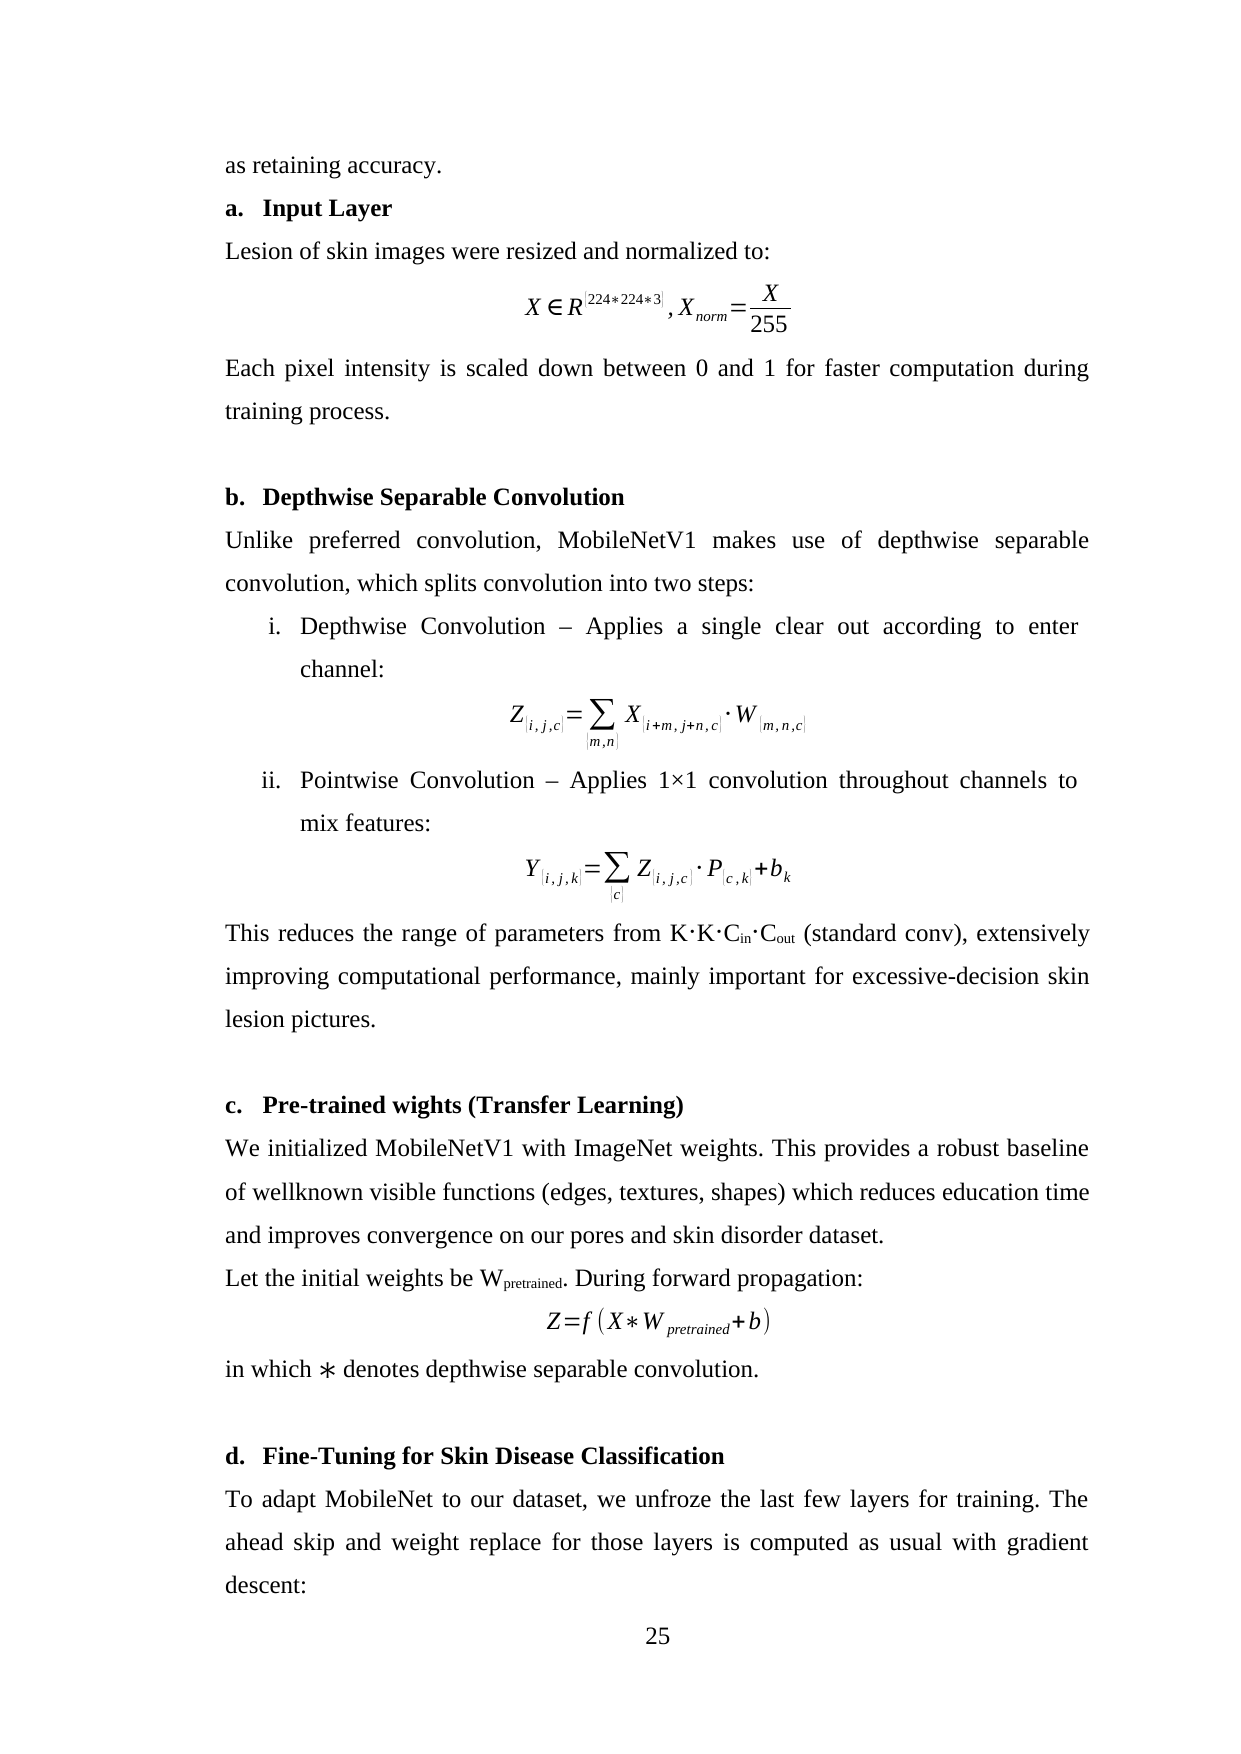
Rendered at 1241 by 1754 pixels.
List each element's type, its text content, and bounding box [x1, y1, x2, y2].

text To adapt MobileNet to our dataset, we unfroze the last few layers for training. The ahead skip and weight replace for those layers is computed as usual with gradient descent: [225, 1484, 1090, 1599]
text Unlike preferred convolution, MobileNetV1 makes use of depthwise separable convolution, which splits convolution into two steps: [225, 525, 1090, 597]
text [225, 150, 1090, 179]
text This reduces the range of parameters from KKCinCout (standard conv), extensively improving computational performance, mainly important for excessive-decision skin lesion pictures. [225, 918, 1090, 1033]
text We initialized MobileNetV1 with ImageNet weights. This provides a robust baseline of wellknown visible functions (edges, textures, shapes) which reduces education time and improves convergence on our pores and skin disorder dataset. [225, 1133, 1090, 1248]
list Pointwise Convolution – Applies 1×1 convolution throughout channels to mix features: [281, 765, 1079, 837]
list Input Layer [225, 193, 1079, 222]
list Pre-trained wights (Transfer Learning) [225, 1090, 1079, 1119]
list Depthwise Separable Convolution [225, 482, 1079, 511]
text in which ∗ denotes depthwise separable convolution. [225, 1352, 1090, 1383]
text Each pixel intensity is scaled down between 0 and 1 for faster computation during training process. [225, 353, 1090, 424]
list Depthwise Convolution – Applies a single clear out according to enter channel: [281, 611, 1079, 683]
text Let the initial weights be Wpretrained. During forward propagation: [225, 1263, 1090, 1292]
text Lesion of skin images were resized and normalized to: [225, 236, 1090, 265]
list Fine-Tuning for Skin Disease Classification [225, 1441, 1079, 1469]
